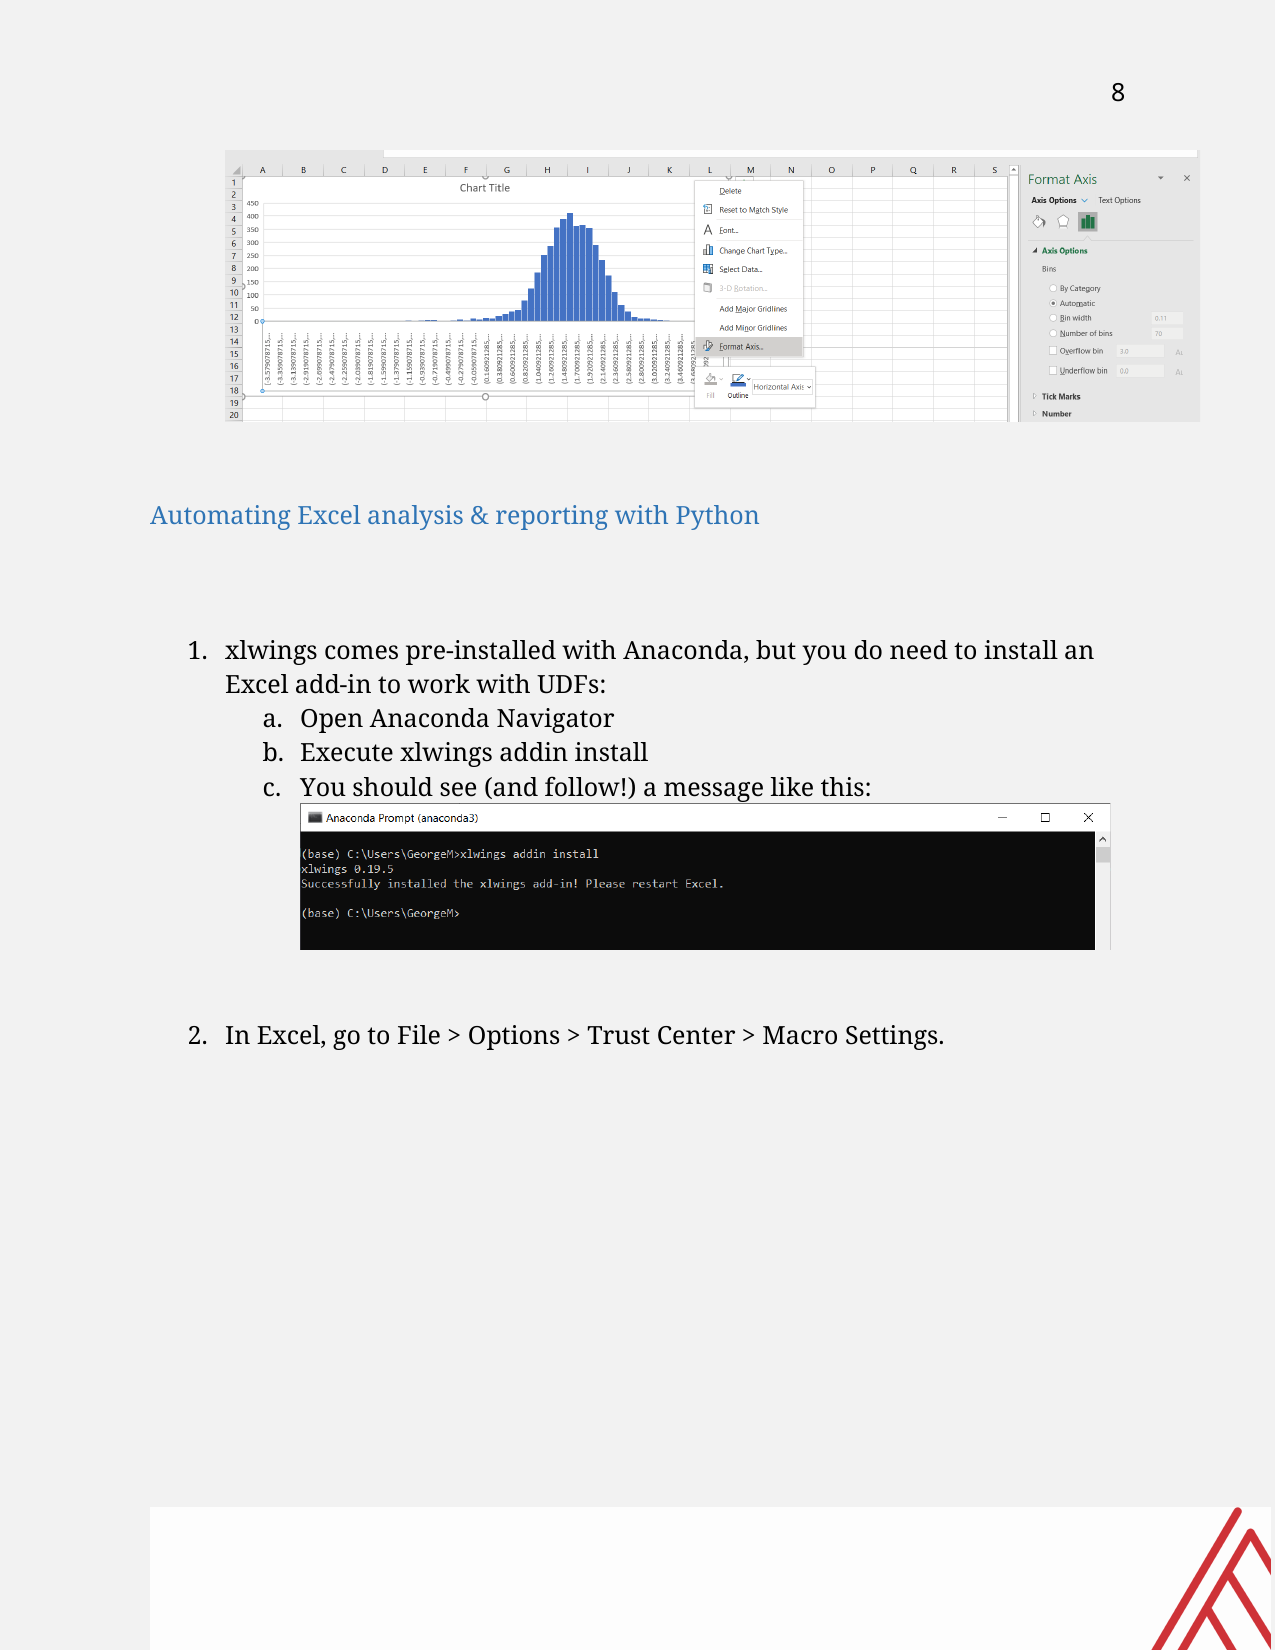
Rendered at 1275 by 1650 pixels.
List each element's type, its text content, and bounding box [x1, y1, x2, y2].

list xlwings comes pre-installed with Anaconda, but you do need to install an Excel add-in to work with UDFs: [187, 633, 1125, 701]
picture [300, 803, 1111, 950]
subtitle Automating Excel analysis & reporting with Python [150, 497, 1125, 531]
list In Excel, go to File > Options > Trust Center > Macro Settings. [187, 1018, 1125, 1052]
picture [225, 150, 1200, 422]
list Open Anaconda Navigator [262, 701, 1125, 735]
picture [150, 1507, 1271, 1650]
list Execute xlwings addin install [262, 735, 1125, 769]
